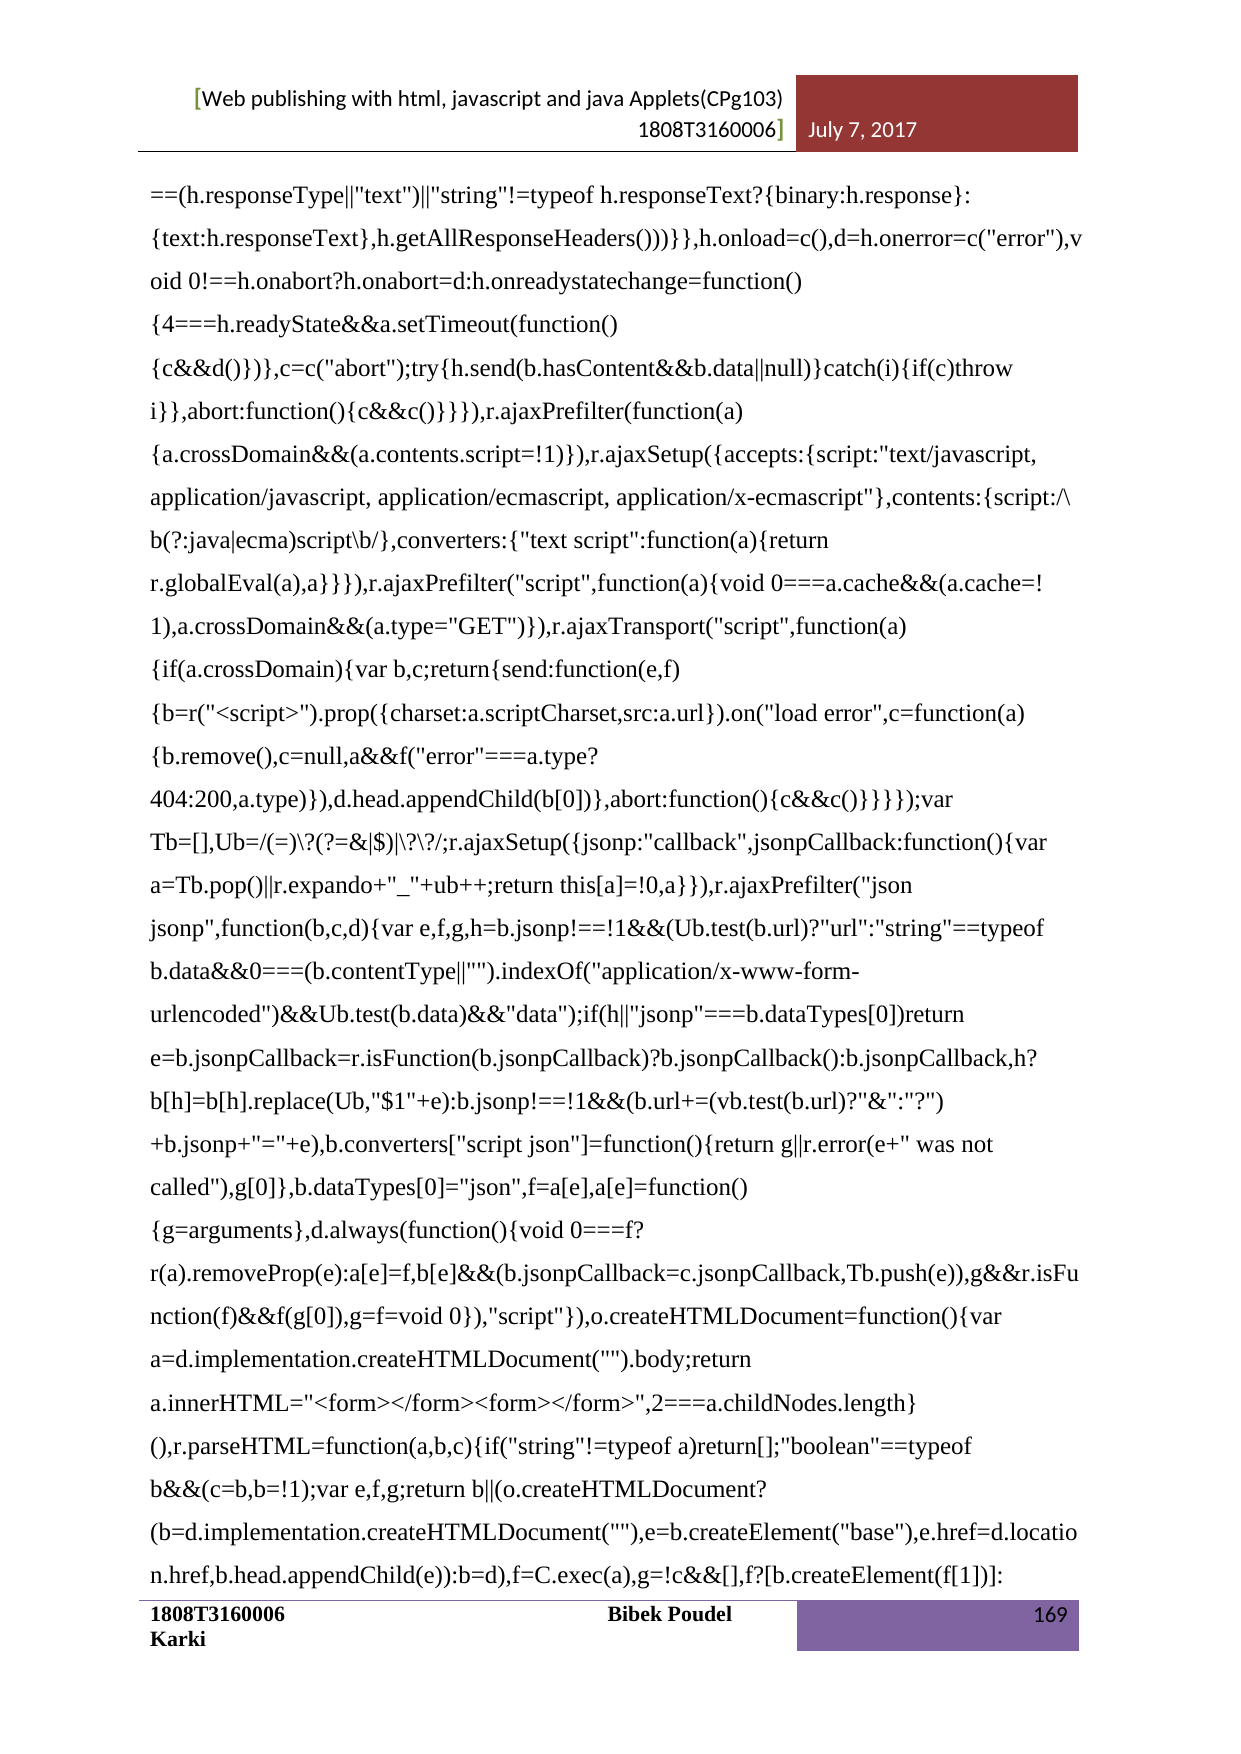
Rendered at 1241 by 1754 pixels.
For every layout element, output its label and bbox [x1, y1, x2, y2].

text [150, 180, 1090, 1589]
